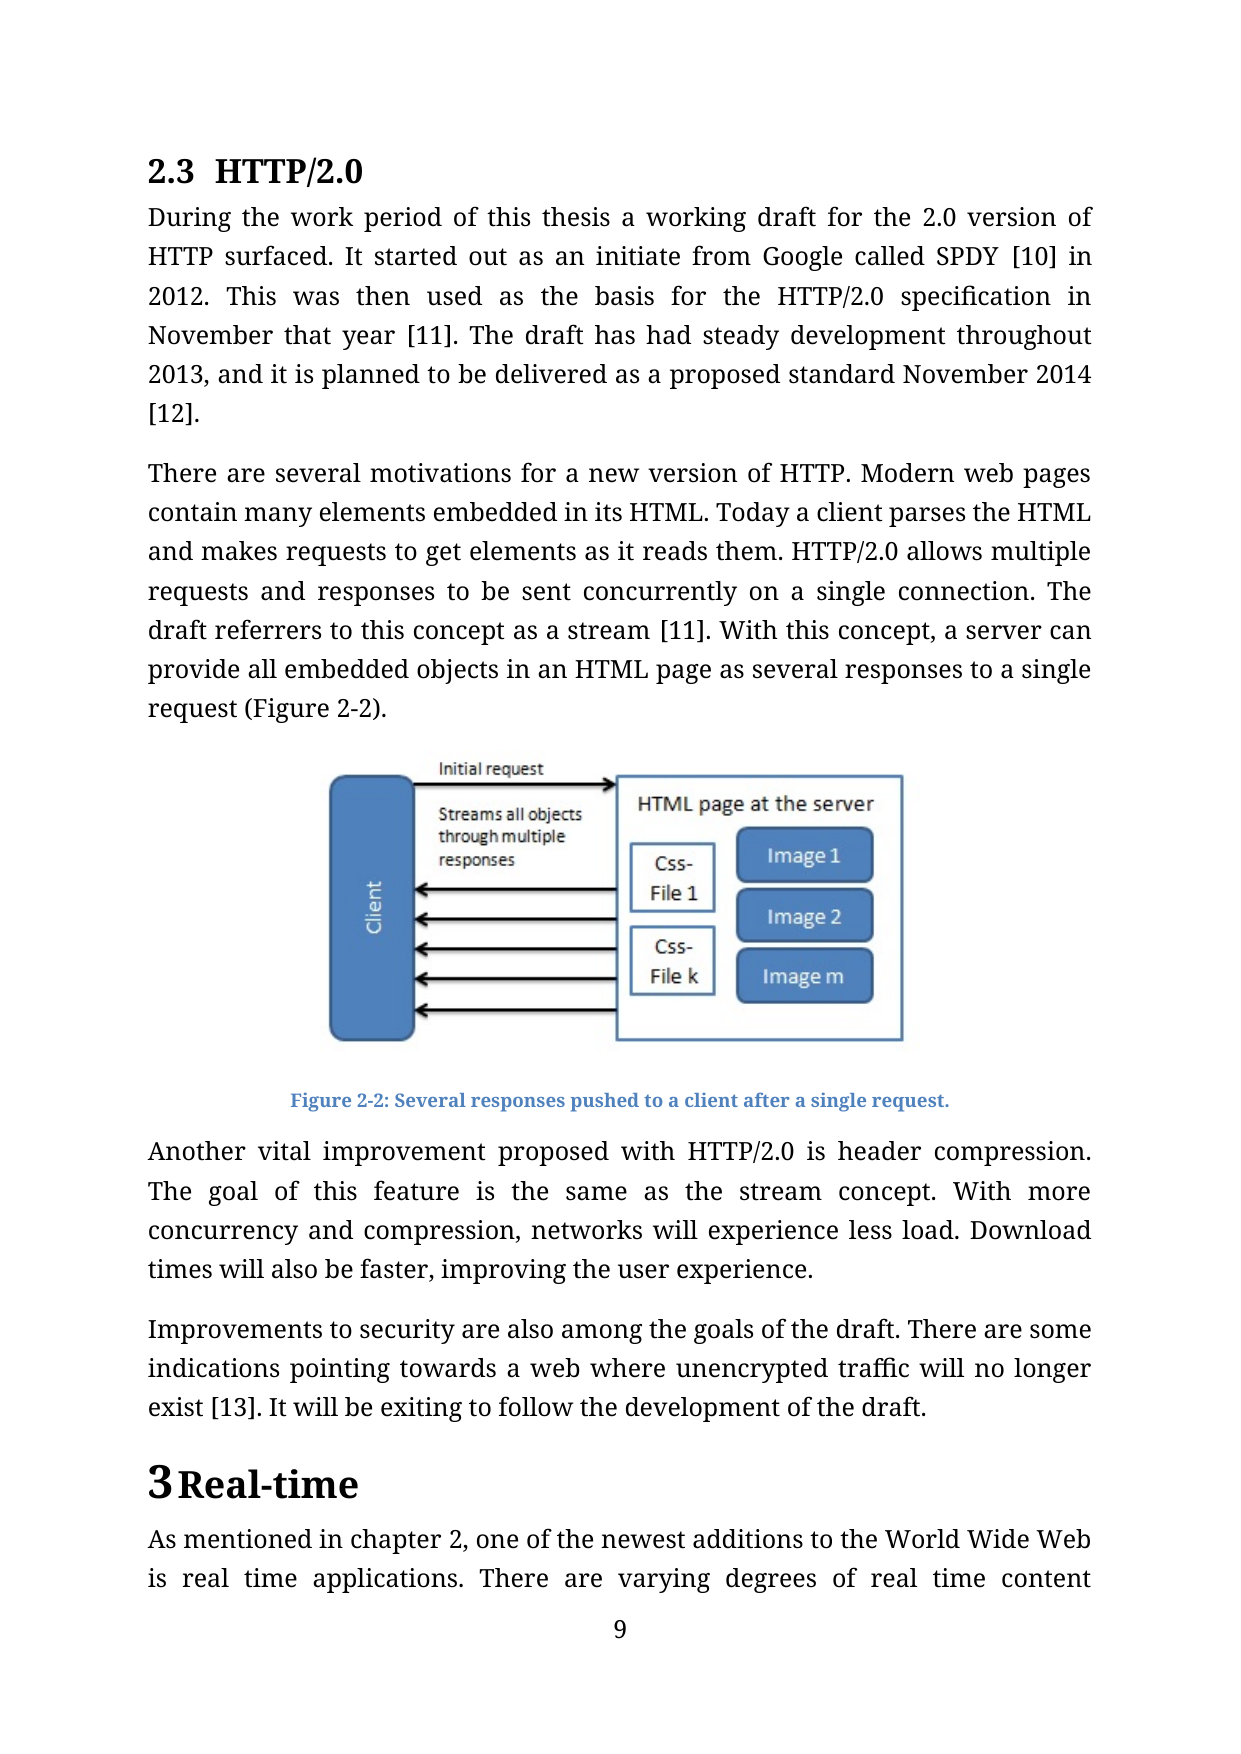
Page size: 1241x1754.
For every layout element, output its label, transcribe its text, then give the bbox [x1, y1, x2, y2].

picture [320, 750, 920, 1062]
text There are several motivations for a new version of HTTP. Modern web pages contain many elements embedded in its HTML. Today a client parses the HTML and makes requests to get elements as it reads them. HTTP/2.0 allows multiple requests and responses to be sent concurrently on a single connection. The draft referrers to this concept as a stream [11]. With this concept, a server can provide all embedded objects in an HTML page as several responses to a single request (Figure 2-2). [148, 456, 1092, 725]
text Another vital improvement proposed with HTTP/2.0 is header compression. The goal of this feature is the same as the stream concept. With more concurrency and compression, networks will experience less load. Download times will also be faster, improving the user experience. [148, 1134, 1092, 1286]
text Improvements to security are also among the goals of the draft. There are some indications pointing towards a web where unencrypted traffic will no longer exist [13]. It will be exiting to follow the development of the draft. [148, 1311, 1092, 1424]
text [148, 1521, 1092, 1595]
subtitle HTTP/2.0 [148, 148, 1092, 193]
subtitle Real-time [148, 1450, 1092, 1512]
text During the work period of this thesis a working draft for the 2.0 version of HTTP surfaced. It started out as an initiate from Google called SPDY [10] in 2012. This was then used as the basis for the HTTP/2.0 specification in November that year [11]. The draft has had steady development throughout 2013, and it is planned to be delivered as a proposed standard November 2014 [12]. [148, 200, 1092, 430]
